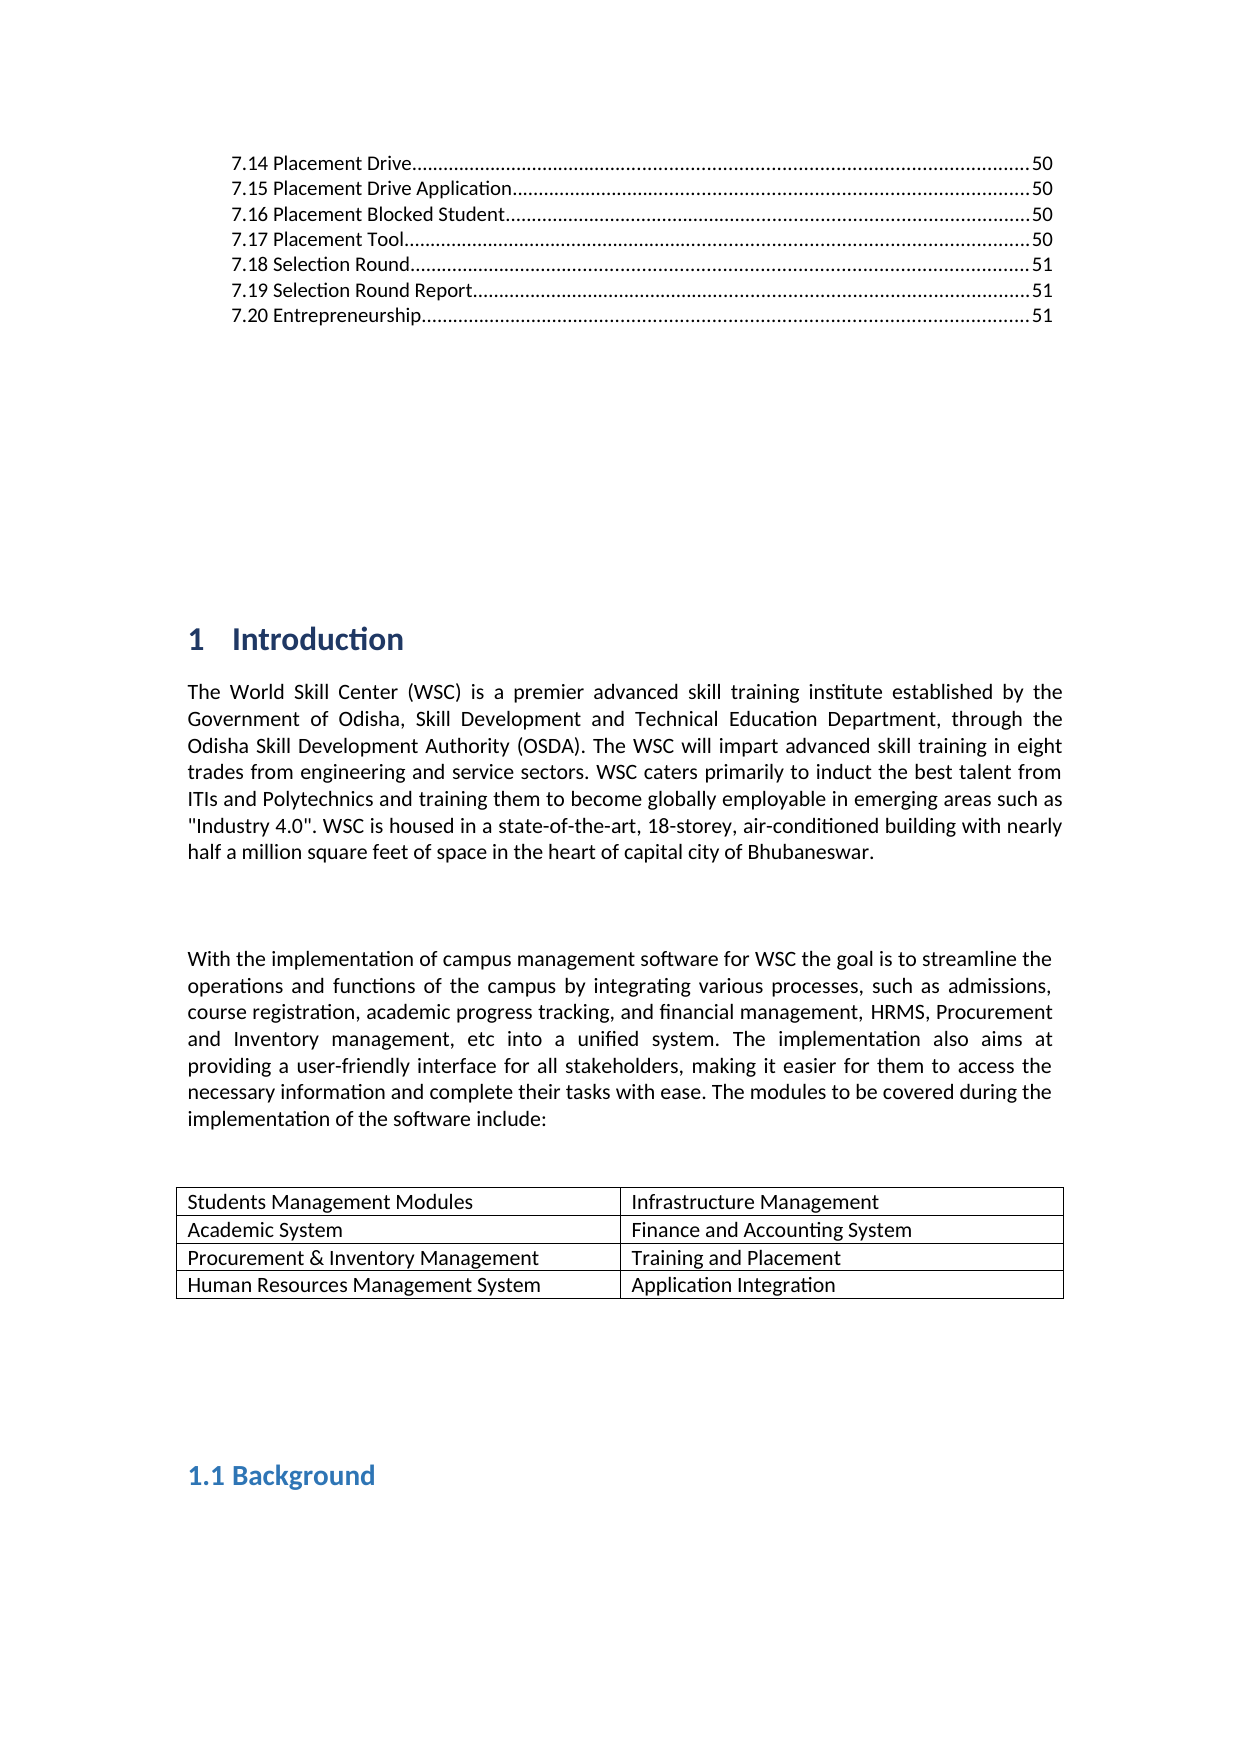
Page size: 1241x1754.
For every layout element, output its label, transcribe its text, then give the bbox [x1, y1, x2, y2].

text The World Skill Center (WSC) is a premier advanced skill training institute established by the Government of Odisha, Skill Development and Technical Education Department, through the Odisha Skill Development Authority (OSDA). The WSC will impart advanced skill training in eight trades from engineering and service sectors. WSC caters primarily to induct the best talent from ITIs and Polytechnics and training them to become globally employable in emerging areas such as "Industry 4.0". WSC is housed in a state-of-the-art, 18-storey, air-conditioned building with nearly half a million square feet of space in the heart of capital city of Bhubaneswar. [187, 678, 1063, 865]
subtitle Background [187, 1457, 1053, 1493]
text 7.16 Placement Blocked Student 50 [231, 201, 1053, 226]
table_cell Human Resources Management System [177, 1271, 620, 1298]
table_cell Finance and Accounting System [621, 1216, 1063, 1243]
subtitle Introduction [187, 617, 1053, 658]
table_cell Application Integration [621, 1271, 1063, 1298]
table_cell Academic System [177, 1216, 620, 1243]
text 7.15 Placement Drive Application 50 [231, 175, 1053, 201]
table_cell Procurement & Inventory Management [177, 1244, 620, 1270]
table_header Infrastructure Management [621, 1188, 1063, 1215]
text 7.14 Placement Drive 50 [231, 150, 1053, 175]
text 7.17 Placement Tool 50 [231, 226, 1053, 252]
text 7.20 Entrepreneurship 51 [231, 302, 1053, 328]
table_cell Training and Placement [621, 1244, 1063, 1270]
text With the implementation of campus management software for WSC the goal is to streamline the operations and functions of the campus by integrating various processes, such as admissions, course registration, academic progress tracking, and financial management, HRMS, Procurement and Inventory management, etc into a unified system. The implementation also aims at providing a user-friendly interface for all stakeholders, making it easier for them to access the necessary information and complete their tasks with ease. The modules to be covered during the implementation of the software include: [187, 945, 1053, 1132]
text 7.19 Selection Round Report 51 [231, 277, 1053, 302]
text 7.18 Selection Round 51 [231, 252, 1053, 277]
table_header Students Management Modules [177, 1188, 620, 1215]
